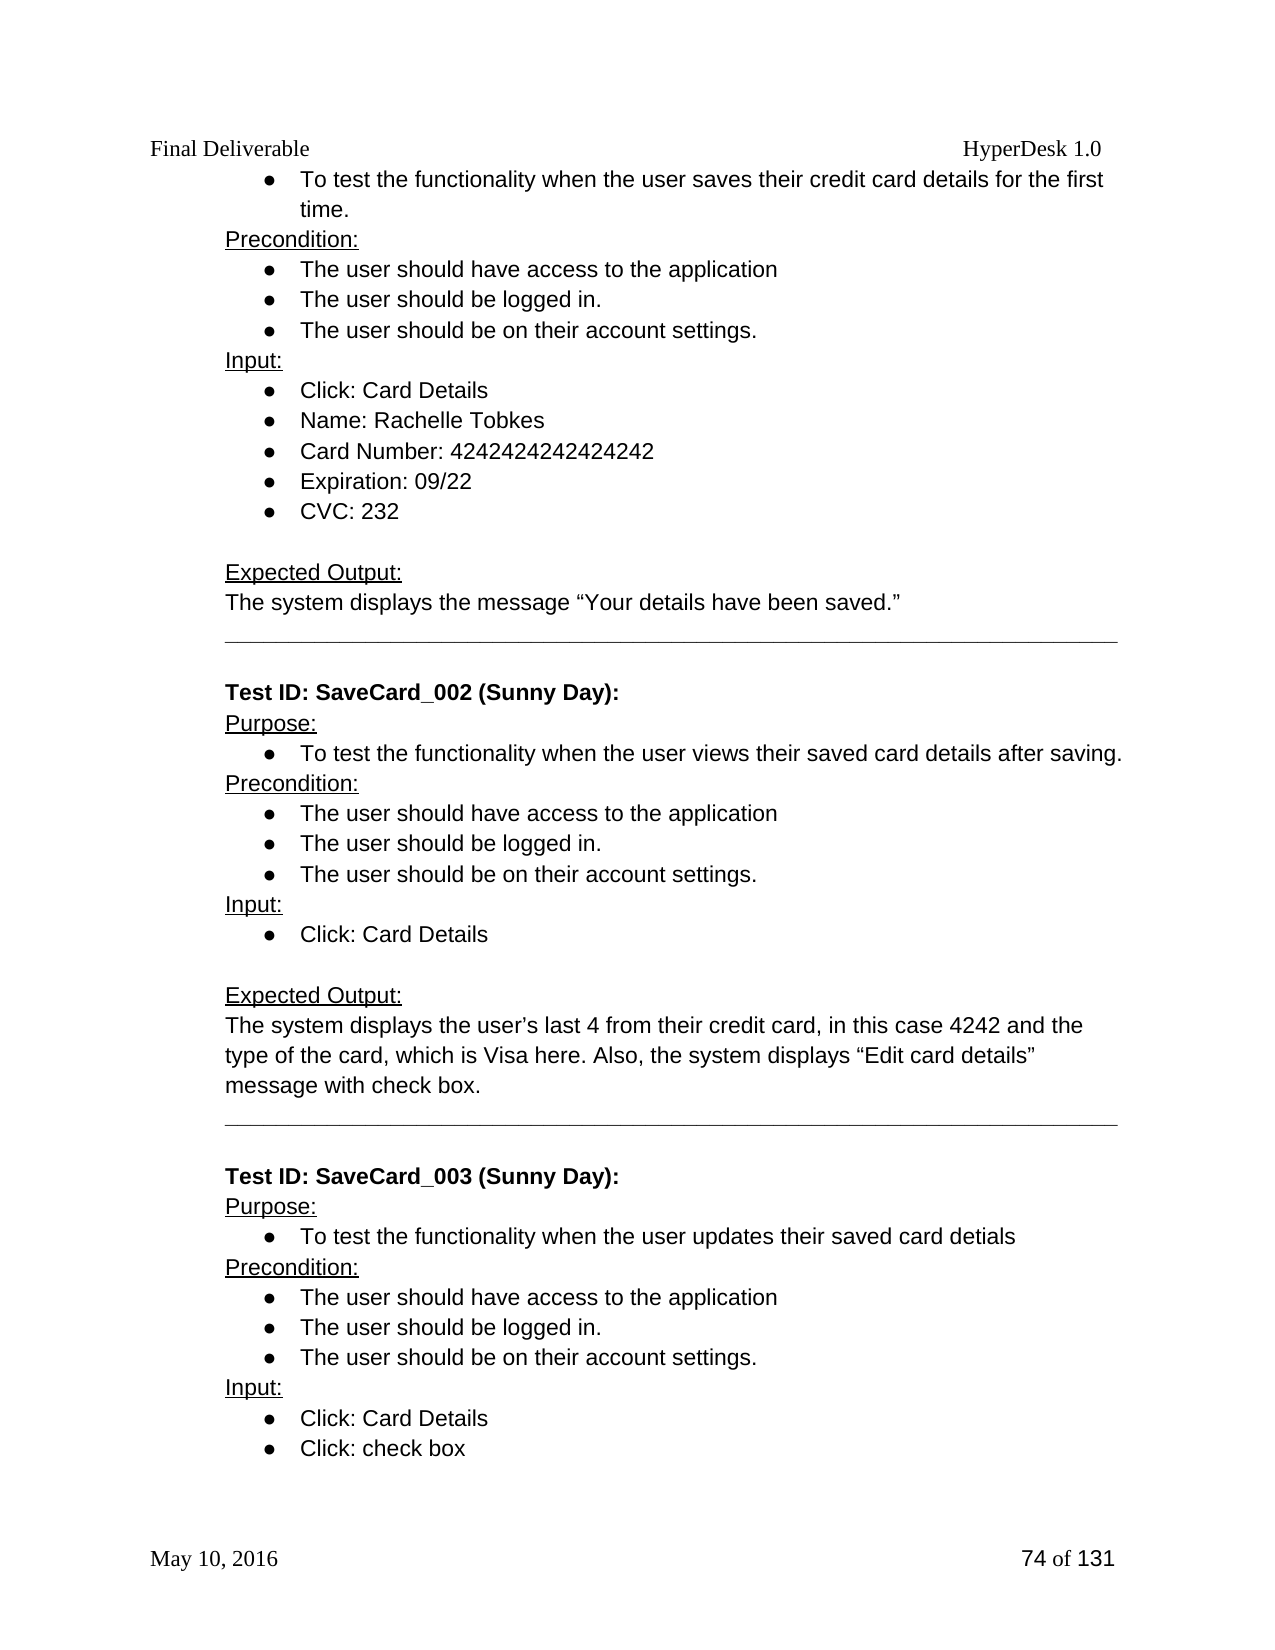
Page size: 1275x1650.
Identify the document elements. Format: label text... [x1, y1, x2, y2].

text The system displays the user’s last 4 from their credit card, in this case 4242 and the type of the card, which is Visa here. Also, the system displays “Edit card details” message with check box. [225, 1012, 1125, 1099]
list The user should be logged in. [262, 830, 1125, 857]
list Card Number: 4242424242424242 [262, 438, 1125, 464]
list The user should have access to the application [262, 256, 1125, 283]
text Expected Output: [225, 558, 1125, 585]
text Input: [225, 891, 1125, 917]
text Precondition: [225, 770, 1125, 796]
list To test the functionality when the user updates their saved card detials [262, 1223, 1125, 1250]
list CVC: 232 [262, 498, 1125, 524]
text Input: [225, 1374, 1125, 1401]
list Click: Card Details [262, 377, 1125, 403]
list Click: Card Details [262, 1404, 1125, 1431]
text ______________________________________________________________________ [225, 1102, 1125, 1129]
text The system displays the message “Your details have been saved.” [225, 589, 1125, 615]
list The user should be on their account settings. [262, 317, 1125, 343]
list The user should have access to the application [262, 1284, 1125, 1310]
text Precondition: [225, 226, 1125, 252]
list Name: Rachelle Tobkes [262, 407, 1125, 434]
list The user should be on their account settings. [262, 1344, 1125, 1371]
text Input: [225, 347, 1125, 373]
list To test the functionality when the user views their saved card details after saving. [262, 740, 1125, 766]
list Click: check box [262, 1435, 1125, 1461]
text Test ID: SaveCard_003 (Sunny Day): [150, 1163, 1125, 1189]
text Purpose: [225, 1193, 1125, 1219]
text Expected Output: [225, 982, 1125, 1008]
text Test ID: SaveCard_002 (Sunny Day): [150, 679, 1125, 706]
list The user should be on their account settings. [262, 861, 1125, 887]
list The user should have access to the application [262, 800, 1125, 827]
list The user should be logged in. [262, 1314, 1125, 1340]
list To test the functionality when the user saves their credit card details for the first time. [262, 166, 1125, 222]
list Click: Card Details [262, 921, 1125, 947]
list Expiration: 09/22 [262, 468, 1125, 494]
text Purpose: [225, 709, 1125, 736]
text ______________________________________________________________________ [225, 619, 1125, 645]
text Precondition: [225, 1253, 1125, 1280]
list The user should be logged in. [262, 286, 1125, 313]
